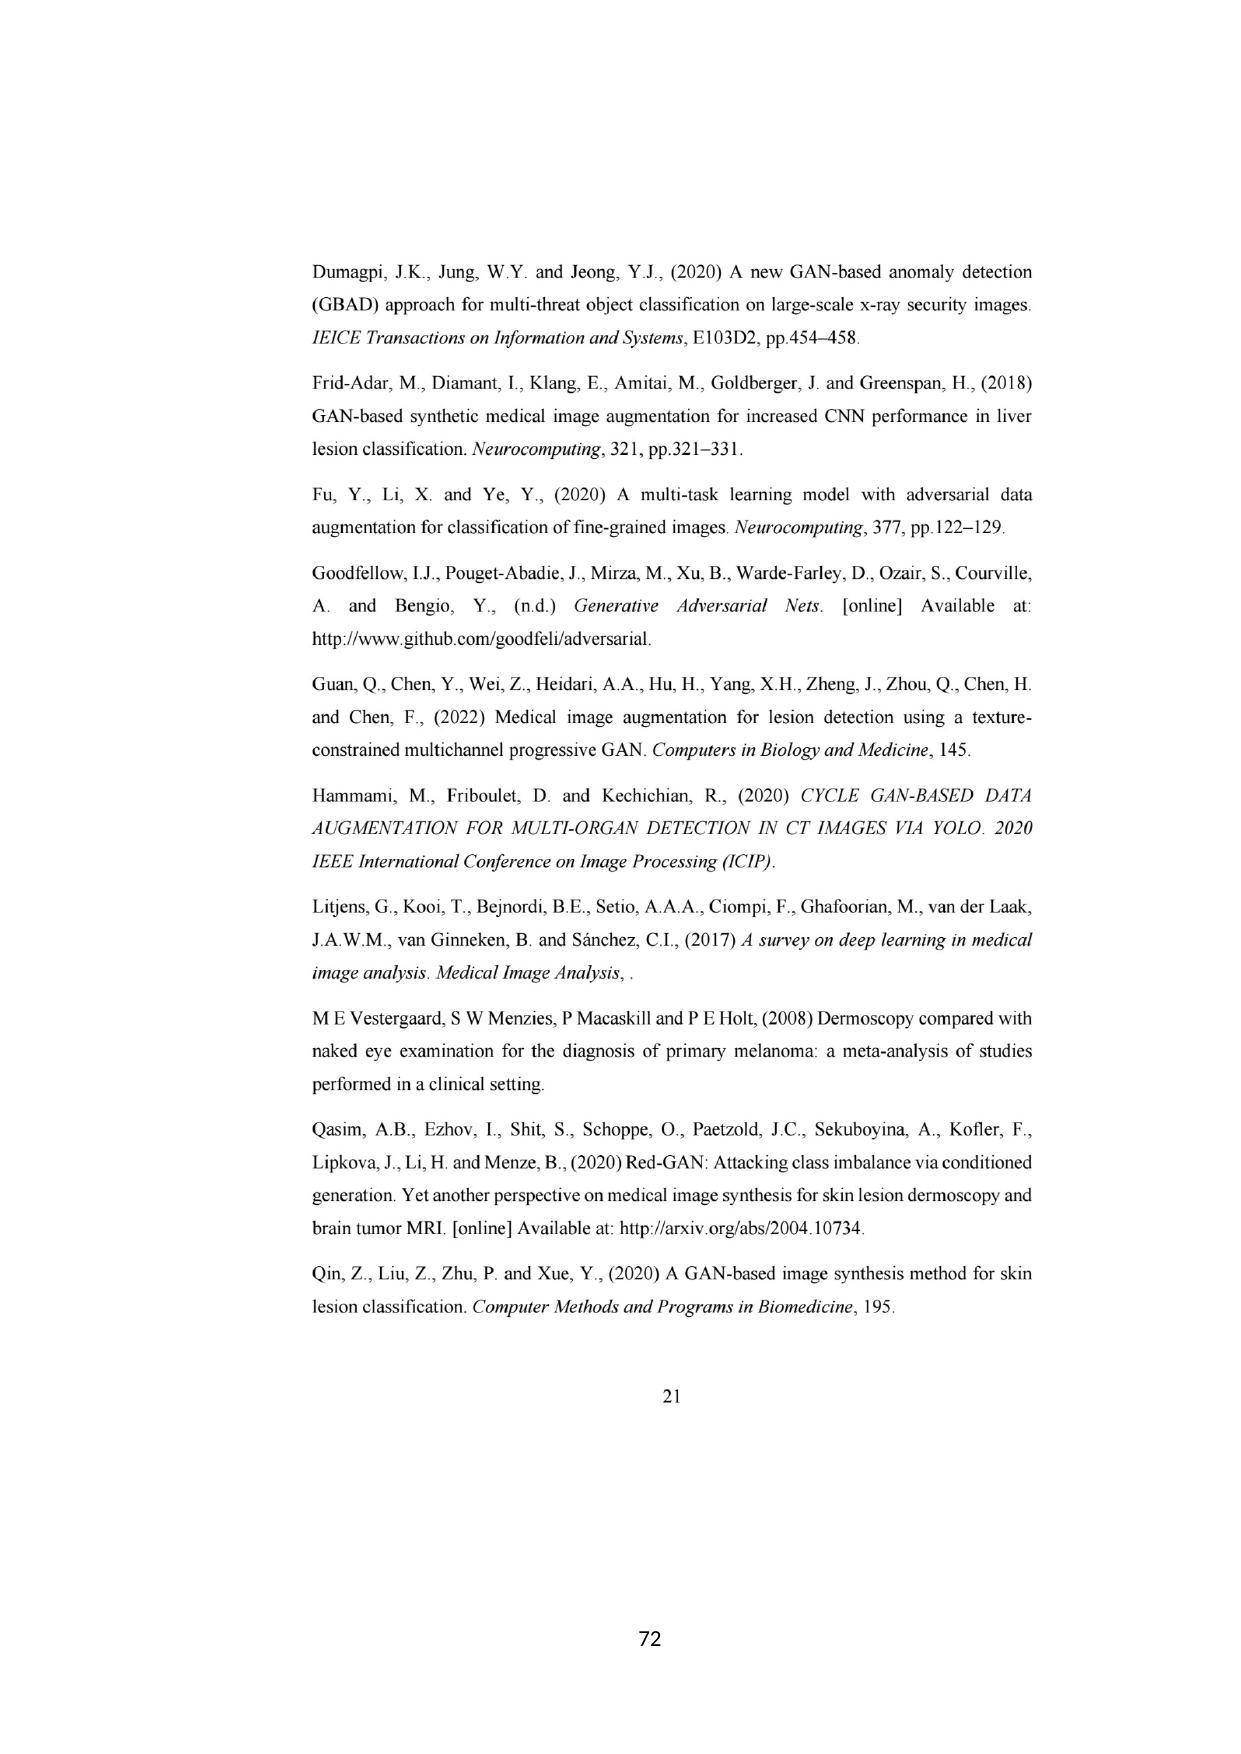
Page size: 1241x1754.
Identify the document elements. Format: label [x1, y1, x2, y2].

picture [177, 147, 1122, 1484]
